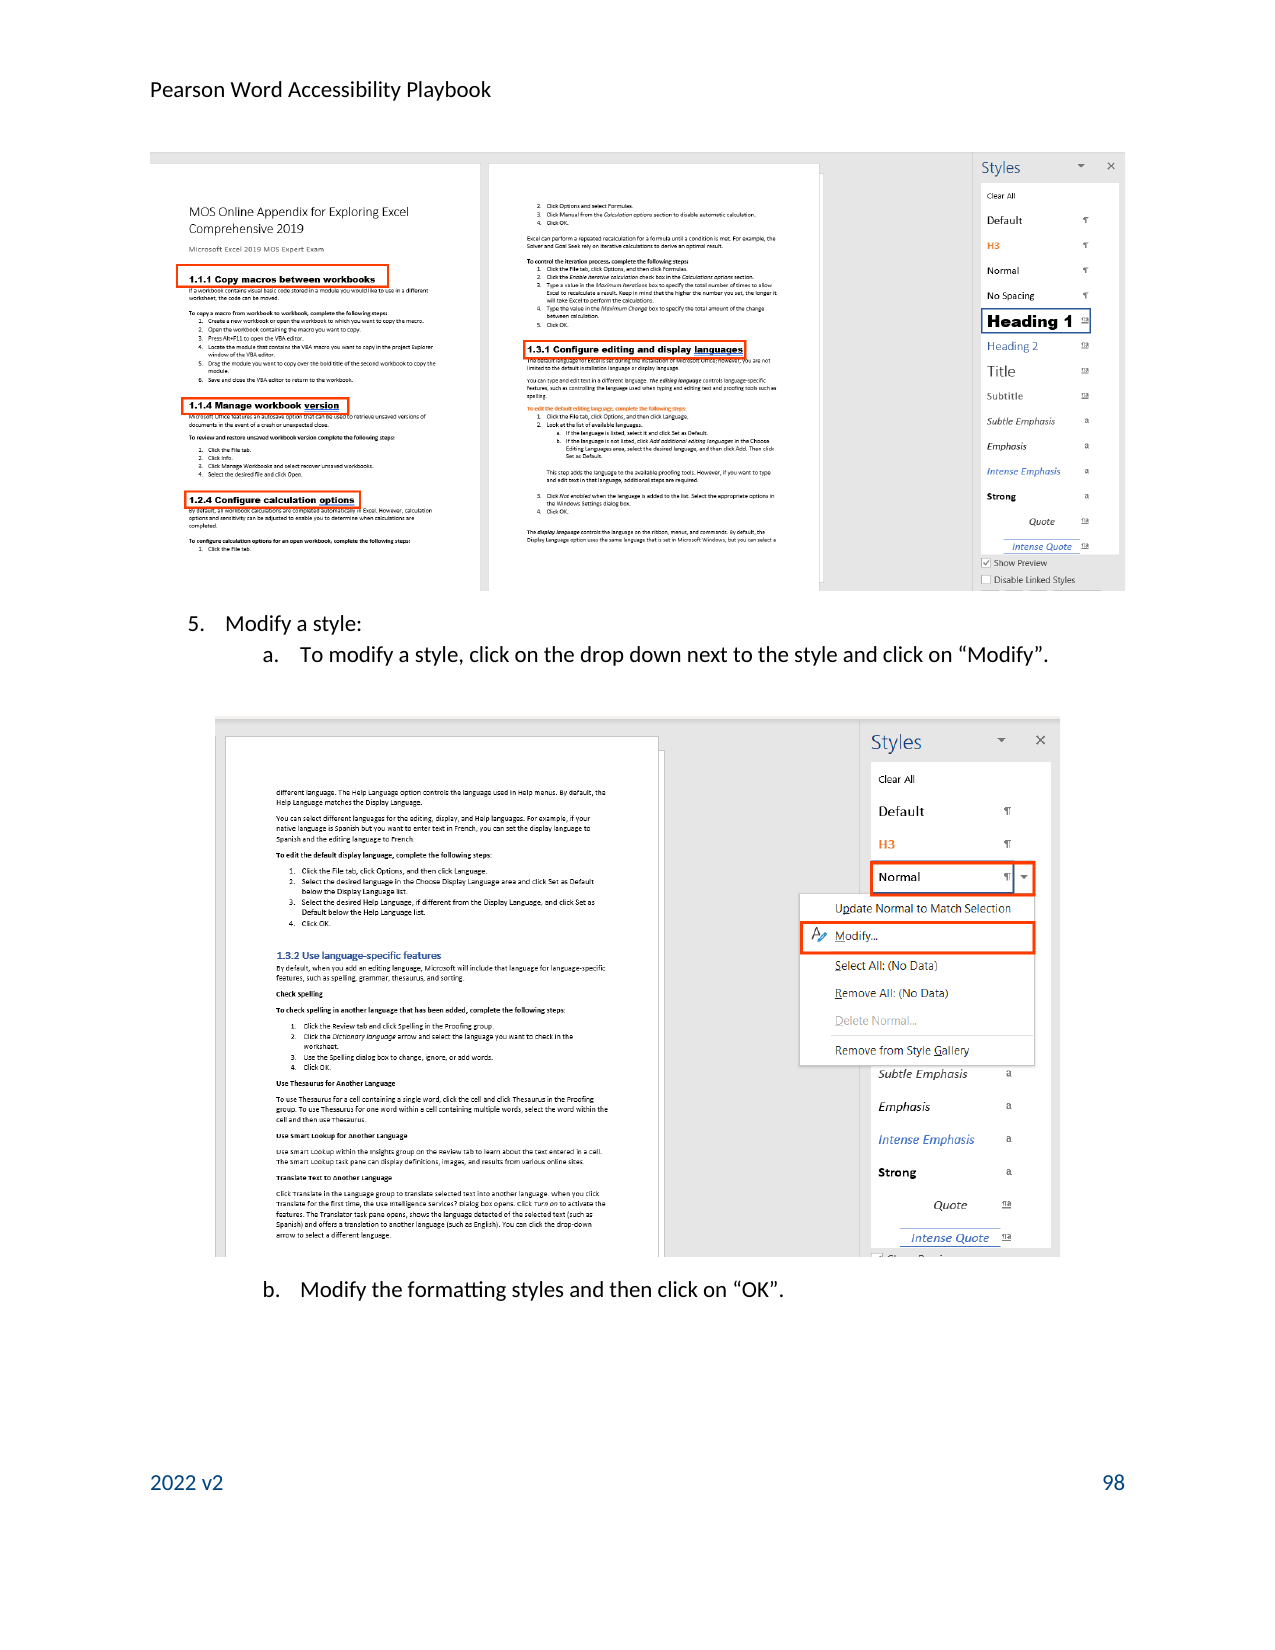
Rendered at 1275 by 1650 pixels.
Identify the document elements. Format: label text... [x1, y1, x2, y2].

list Modify the formatting styles and then click on “OK”. [262, 1275, 1125, 1303]
picture [150, 152, 1125, 591]
list To modify a style, click on the drop down next to the style and click on “Modify”. [262, 640, 1125, 668]
picture [215, 716, 1060, 1257]
list Modify a style: [187, 609, 1125, 637]
